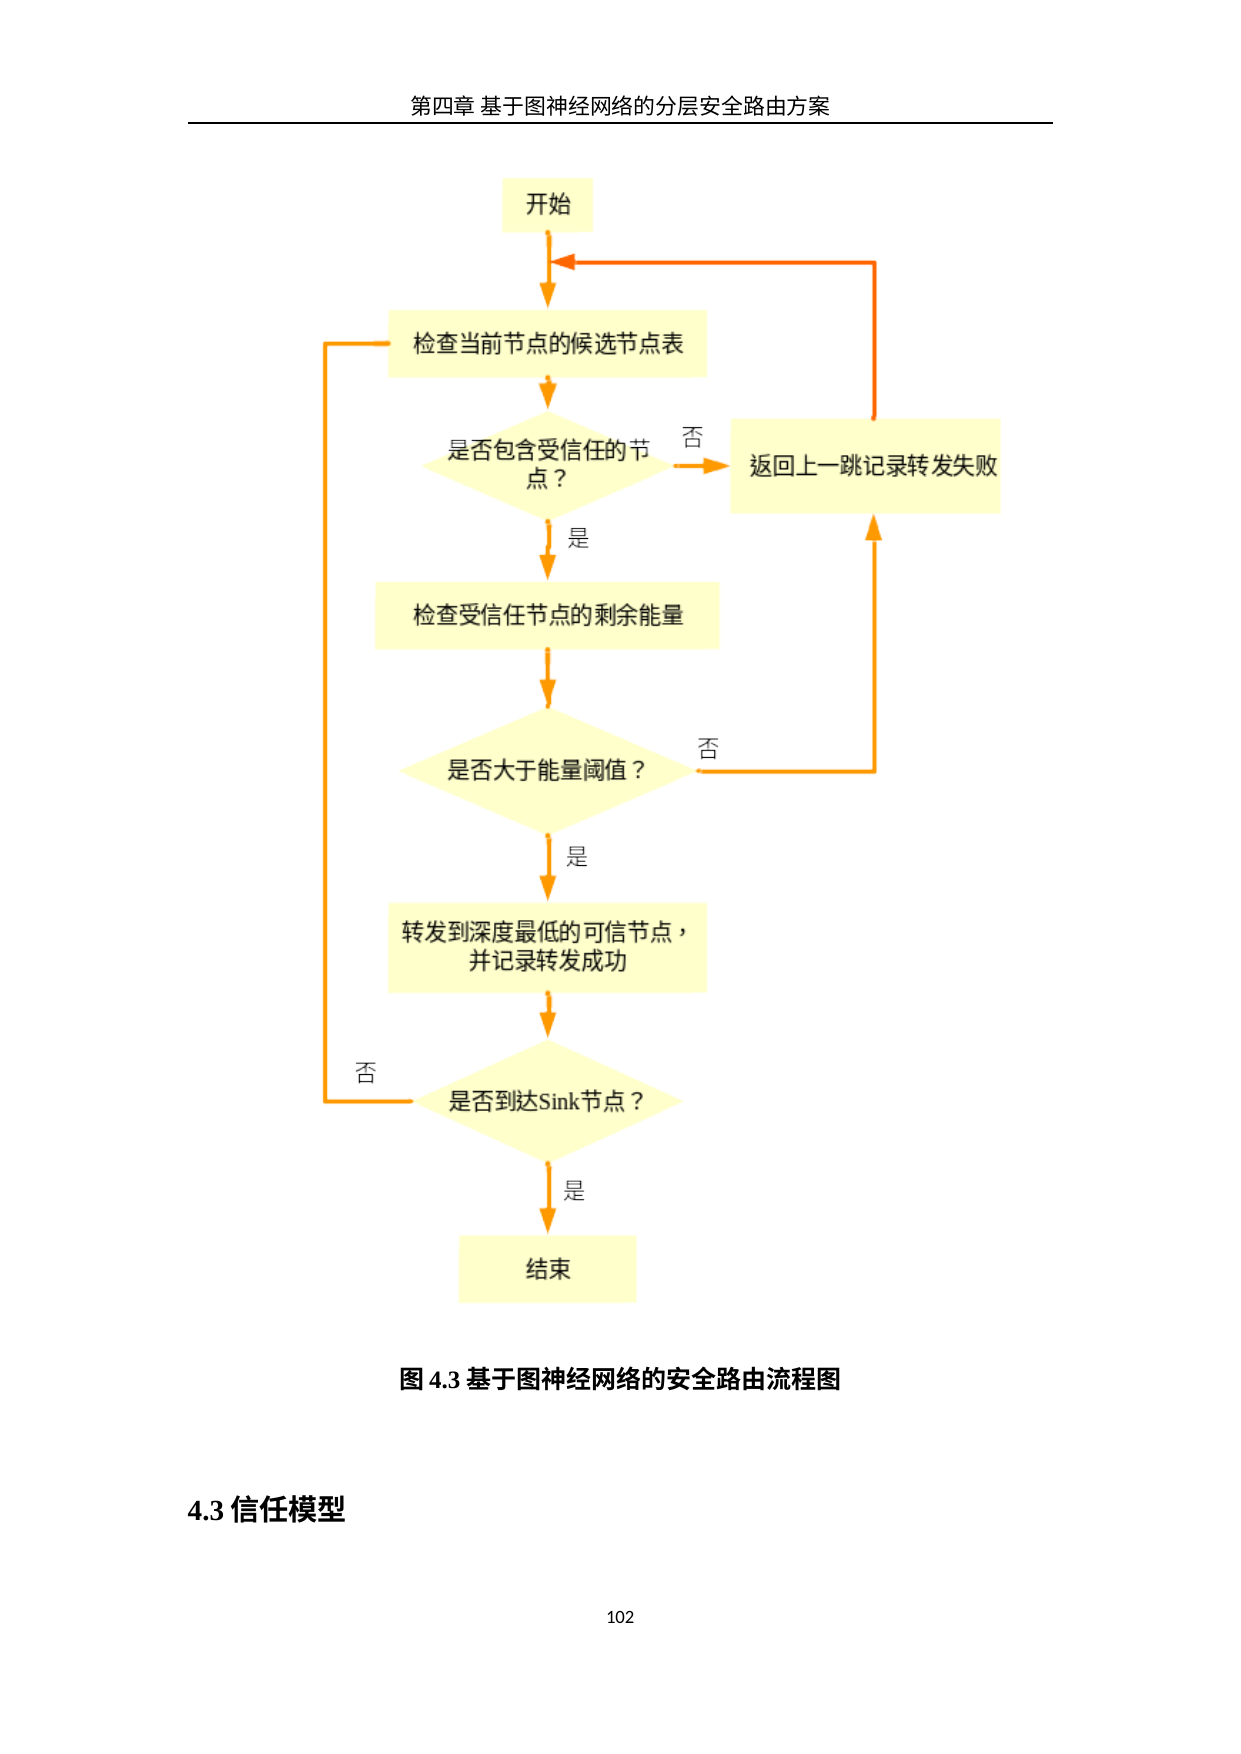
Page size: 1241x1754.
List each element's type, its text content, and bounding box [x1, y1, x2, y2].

text 4.3信任模型 [187, 1475, 1053, 1540]
text 图4.3 基于图神经网络的安全路由流程图 [187, 1345, 1053, 1410]
